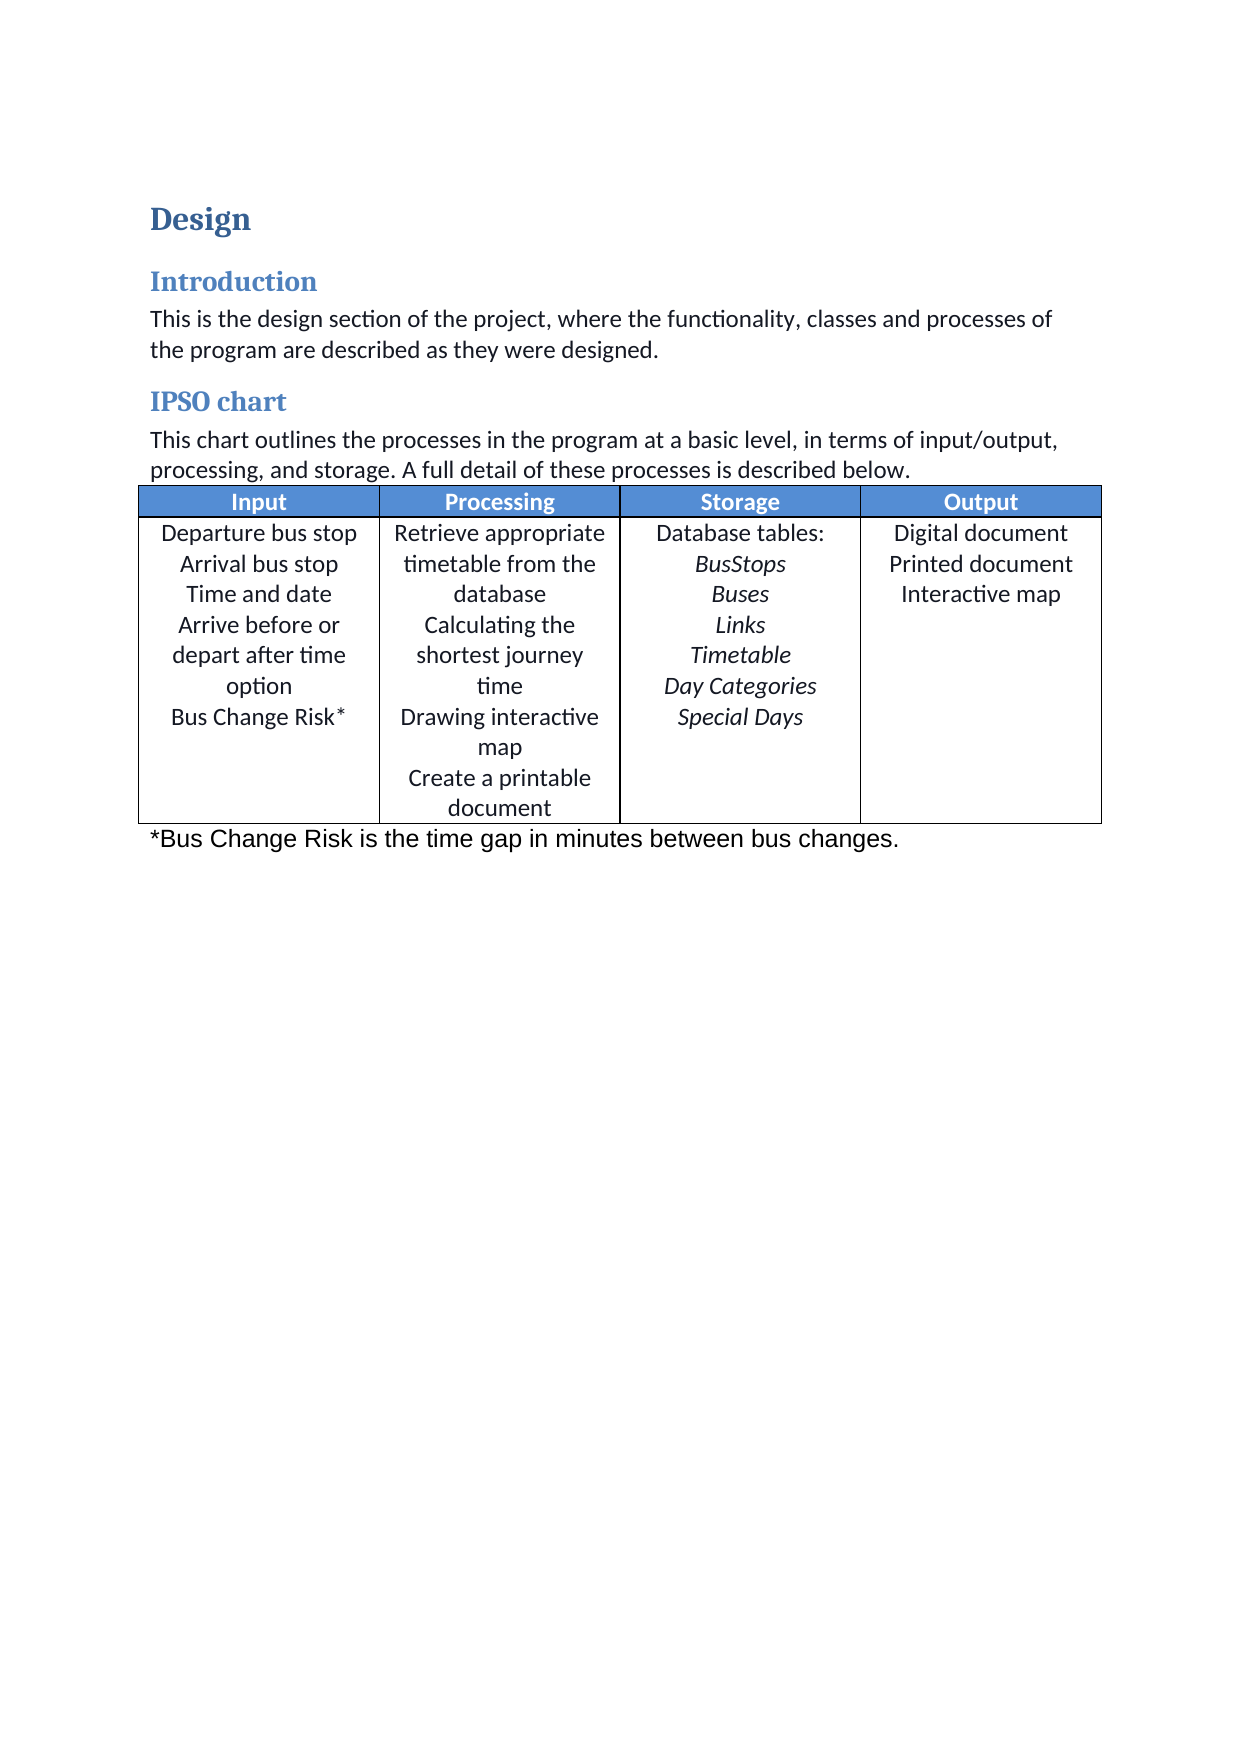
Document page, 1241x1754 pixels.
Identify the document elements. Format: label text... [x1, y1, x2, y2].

subtitle Introduction [150, 265, 1090, 298]
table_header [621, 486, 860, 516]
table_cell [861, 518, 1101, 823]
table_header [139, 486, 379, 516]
subtitle IPSO chart [150, 385, 1090, 419]
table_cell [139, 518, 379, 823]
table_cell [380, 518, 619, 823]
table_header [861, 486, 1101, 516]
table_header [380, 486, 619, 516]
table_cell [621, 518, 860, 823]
text This chart outlines the processes in the program at a basic level, in terms of input/output, processing, and storage. A full detail of these processes is described below. [150, 424, 1090, 485]
text *Bus Change Risk is the time gap in minutes between bus changes. [150, 824, 1090, 852]
text This is the design section of the project, where the functionality, classes and processes of the program are described as they were designed. [150, 303, 1090, 364]
subtitle Design [150, 200, 1090, 238]
